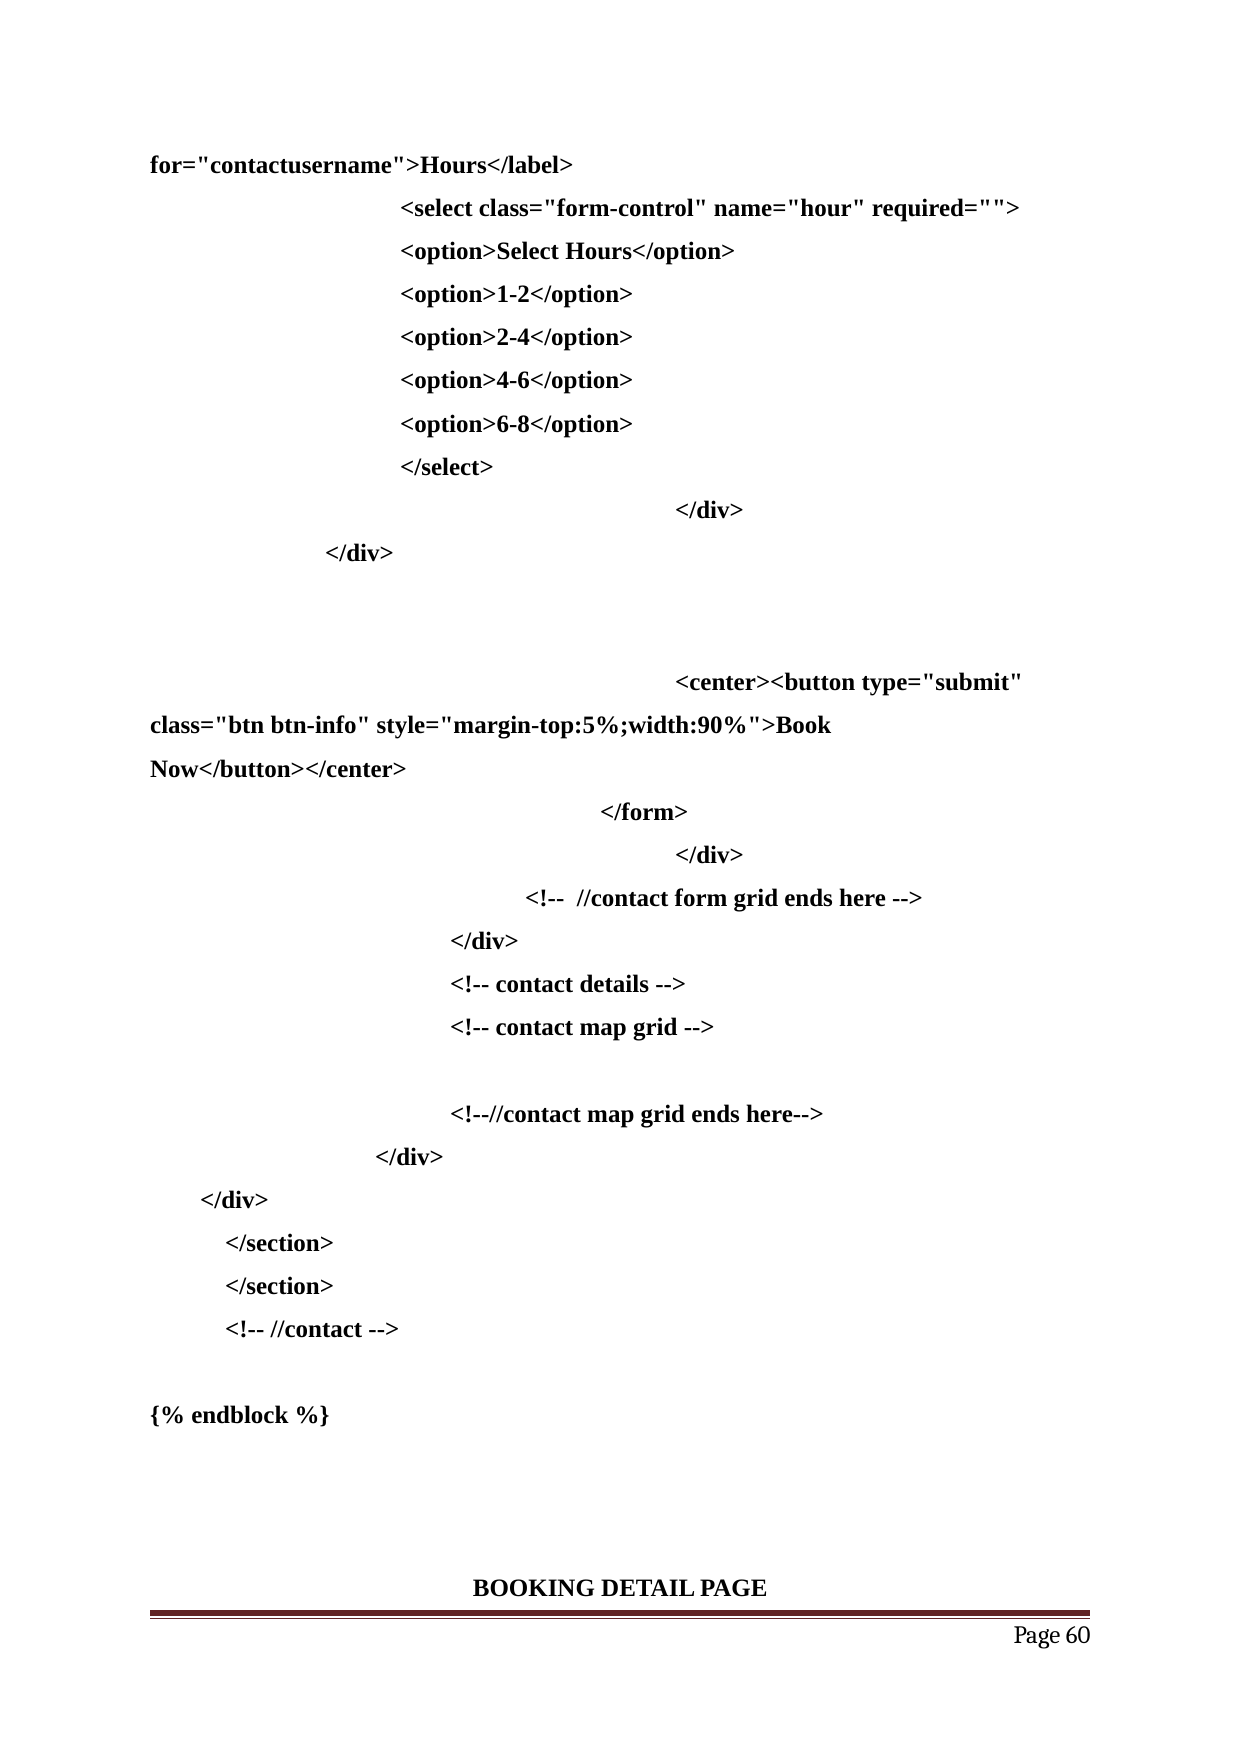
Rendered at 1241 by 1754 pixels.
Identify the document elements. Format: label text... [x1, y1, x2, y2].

text </div> [150, 926, 1090, 955]
text <!-- contact details --> [150, 969, 1090, 998]
text <option>1-2</option> [150, 279, 1090, 308]
text </select> [150, 452, 1090, 481]
text <select class="form-control" name="hour" required=""> [150, 193, 1090, 222]
text </div> [150, 495, 1090, 524]
text </div> [150, 1185, 1090, 1214]
text <option>6-8</option> [150, 409, 1090, 437]
text BOOKING DETAIL PAGE [150, 1573, 1090, 1602]
text <option>Select Hours</option> [150, 236, 1090, 265]
text {% endblock %} [150, 1401, 1090, 1429]
text <!-- contact map grid --> [150, 1012, 1090, 1041]
text </section> [150, 1271, 1090, 1300]
text </div> [150, 1142, 1090, 1171]
text <option>4-6</option> [150, 366, 1090, 394]
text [150, 150, 1090, 179]
text </div> [150, 840, 1090, 869]
text </div> [150, 538, 1090, 567]
text </section> [150, 1228, 1090, 1257]
text <!-- //contact --> [150, 1314, 1090, 1343]
text </form> [150, 797, 1090, 826]
text <!-- //contact form grid ends here --> [150, 883, 1090, 912]
text <option>2-4</option> [150, 322, 1090, 351]
text <center><button type="submit" class="btn btn-info" style="margin-top:5%;width:90%">Book Now</button></center> [150, 667, 1090, 782]
text <!--//contact map grid ends here--> [150, 1099, 1090, 1127]
